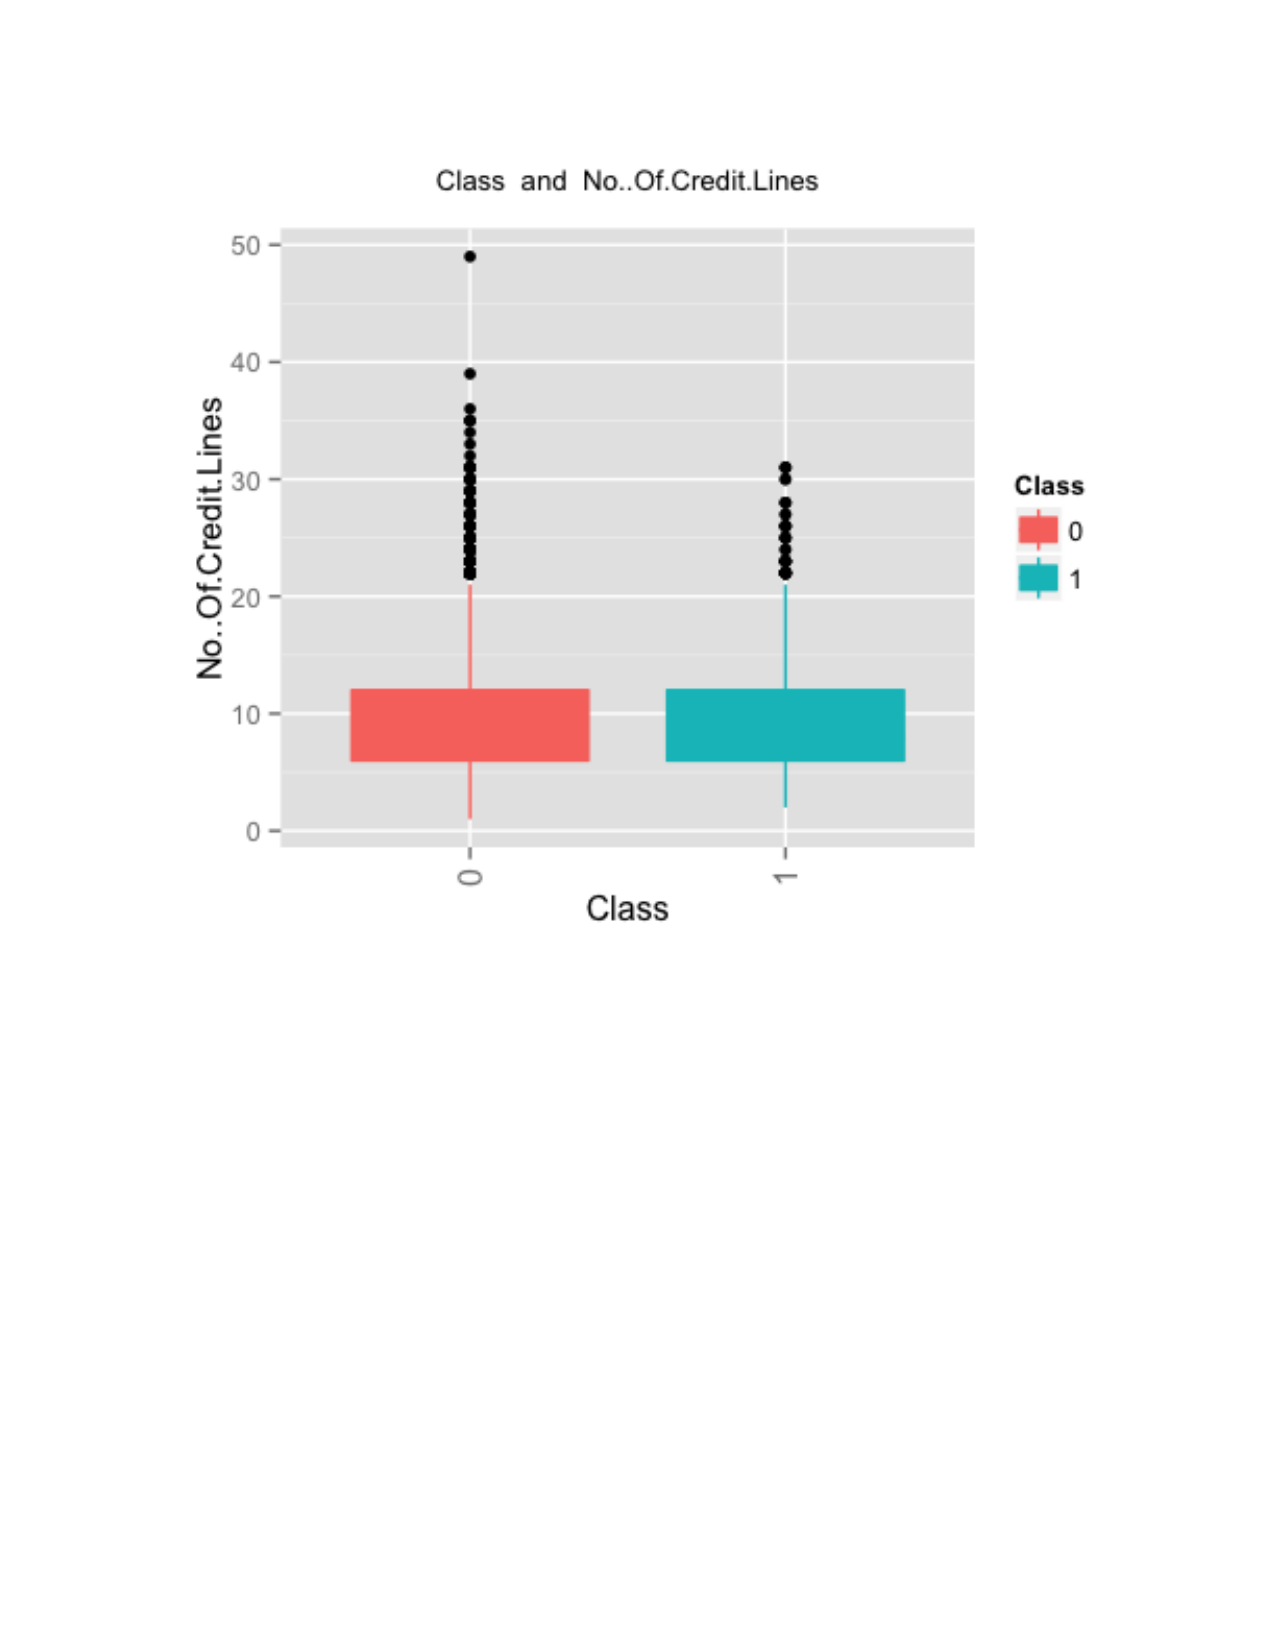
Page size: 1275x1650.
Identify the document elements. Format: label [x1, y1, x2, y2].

picture [168, 150, 1169, 950]
